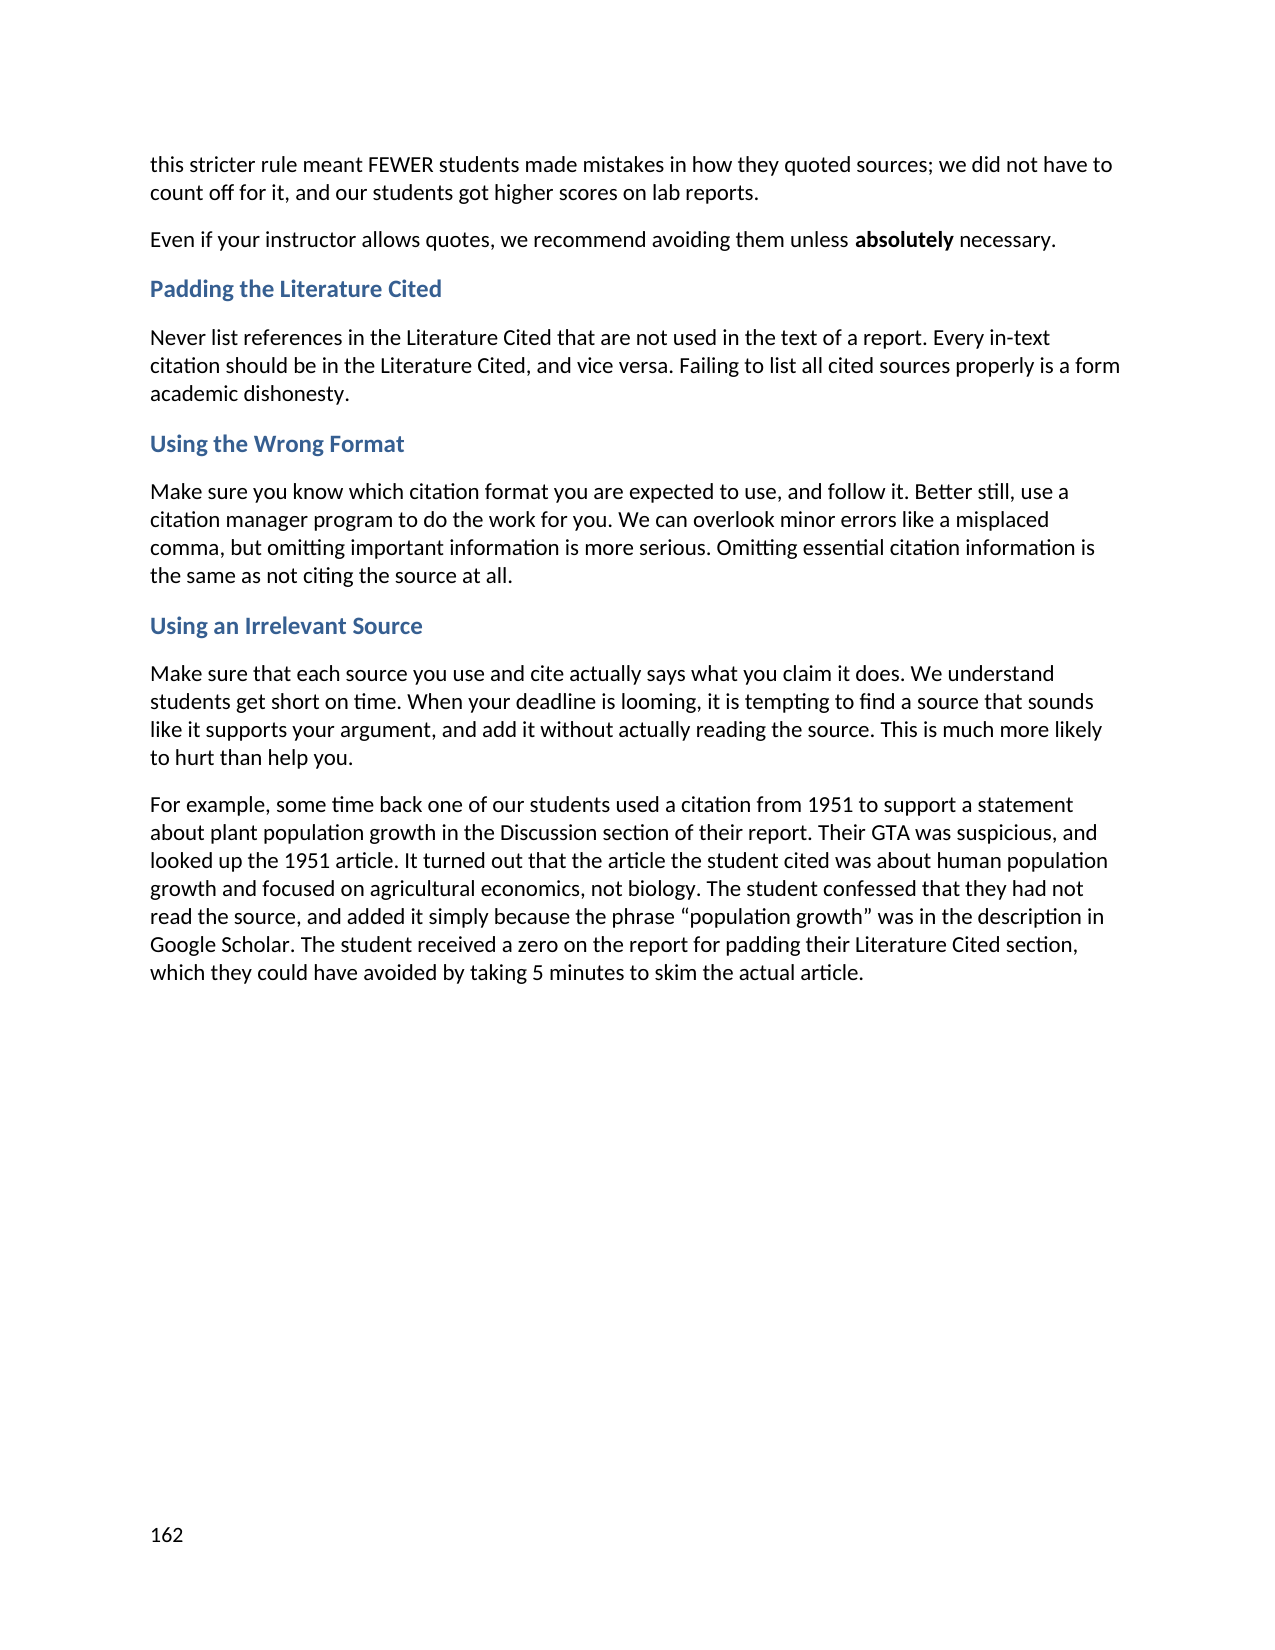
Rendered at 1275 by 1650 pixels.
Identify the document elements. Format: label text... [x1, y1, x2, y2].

text Make sure that each source you use and cite actually says what you claim it does. We understand students get short on time. When your deadline is looming, it is tempting to find a source that sounds like it supports your argument, and add it without actually reading the source. This is much more likely to hurt than help you. [150, 659, 1125, 771]
subtitle Using an Irrelevant Source [150, 610, 1125, 641]
text Make sure you know which citation format you are expected to use, and follow it. Better still, use a citation manager program to do the work for you. We can overlook minor errors like a misplaced comma, but omitting important information is more serious. Omitting essential citation information is the same as not citing the source at all. [150, 477, 1125, 589]
text Never list references in the Literature Cited that are not used in the text of a report. Every in-text citation should be in the Literature Cited, and vice versa. Failing to list all cited sources properly is a form academic dishonesty. [150, 323, 1125, 407]
text Even if your instructor allows quotes, we recommend avoiding them unless absolutely necessary. [150, 225, 1125, 253]
text For example, some time back one of our students used a citation from 1951 to support a statement about plant population growth in the Discussion section of their report. Their GTA was suspicious, and looked up the 1951 article. It turned out that the article the student cited was about human population growth and focused on agricultural economics, not biology. The student confessed that they had not read the source, and added it simply because the phrase “population growth” was in the description in Google Scholar. The student received a zero on the report for padding their Literature Cited section, which they could have avoided by taking 5 minutes to skim the actual article. [150, 790, 1125, 986]
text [150, 150, 1125, 206]
subtitle Using the Wrong Format [150, 428, 1125, 458]
subtitle Padding the Literature Cited [150, 274, 1125, 304]
